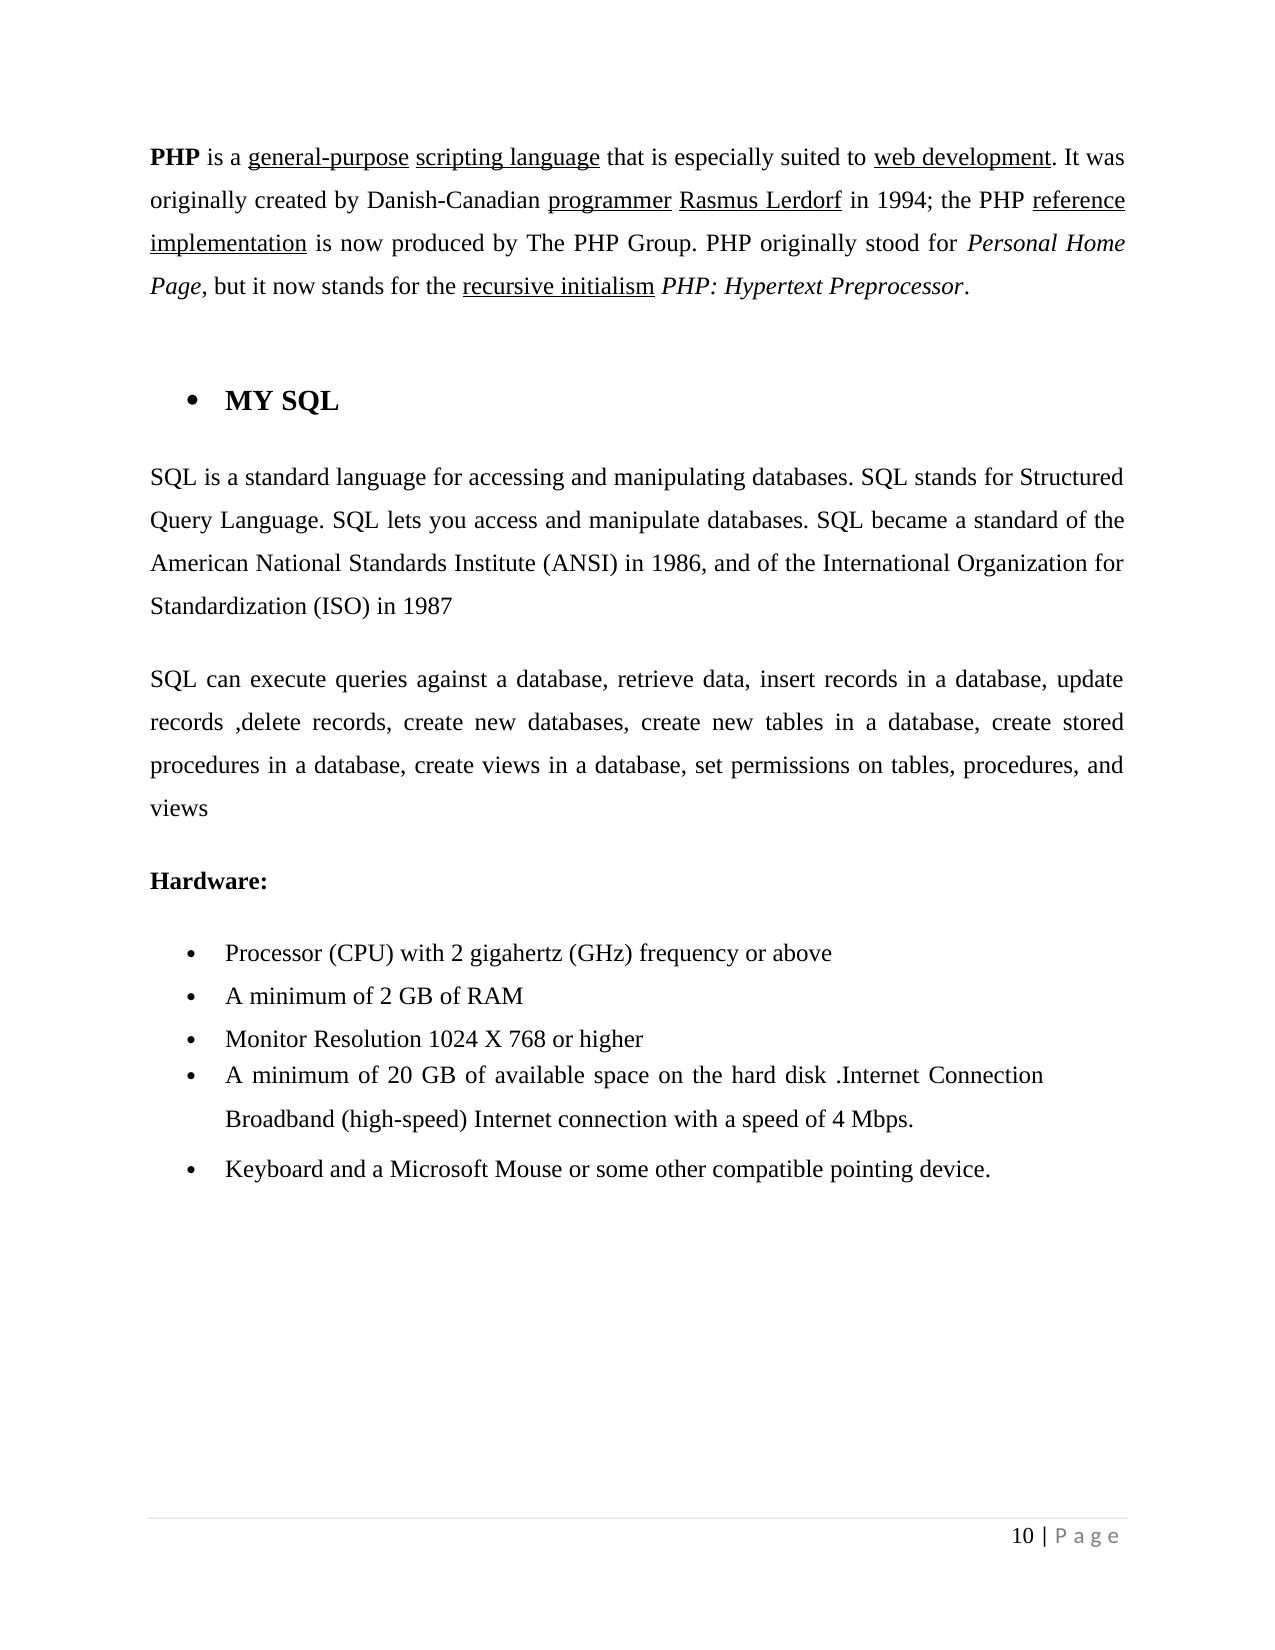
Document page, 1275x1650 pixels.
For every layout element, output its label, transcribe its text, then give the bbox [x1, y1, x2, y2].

list Monitor Resolution 1024 X 768 or higher [187, 1024, 1235, 1053]
list A minimum of 20 GB of available space on the hard disk .Internet Connection Broadband (high-speed) Internet connection with a speed of 4 Mbps. [187, 1061, 1126, 1132]
subtitle Hardware: [150, 866, 1235, 895]
text SQL is a standard language for accessing and manipulating databases. SQL stands for Structured Query Language. SQL lets you access and manipulate databases. SQL became a standard of the American National Standards Institute (ANSI) in 1986, and of the International Organization for Standardization (ISO) in 1987 [150, 462, 1125, 620]
text SQL can execute queries against a database, retrieve data, insert records in a database, update records ,delete records, create new databases, create new tables in a database, create stored procedures in a database, create views in a database, set permissions on tables, procedures, and views [150, 664, 1125, 822]
list Keyboard and a Microsoft Mouse or some other compatible pointing device. [187, 1154, 1126, 1183]
text PHP is a general-purpose scripting language that is especially suited to web development. It was originally created by Danish-Canadian programmer Rasmus Lerdorf in 1994; the PHP reference implementation is now produced by The PHP Group. PHP originally stood for Personal Home Page, but it now stands for the recursive initialism PHP: Hypertext Preprocessor. [150, 142, 1125, 300]
list Processor (CPU) with 2 gigahertz (GHz) frequency or above [187, 938, 1235, 967]
subtitle MY SQL [187, 383, 1235, 416]
list A minimum of 2 GB of RAM [187, 981, 1235, 1010]
